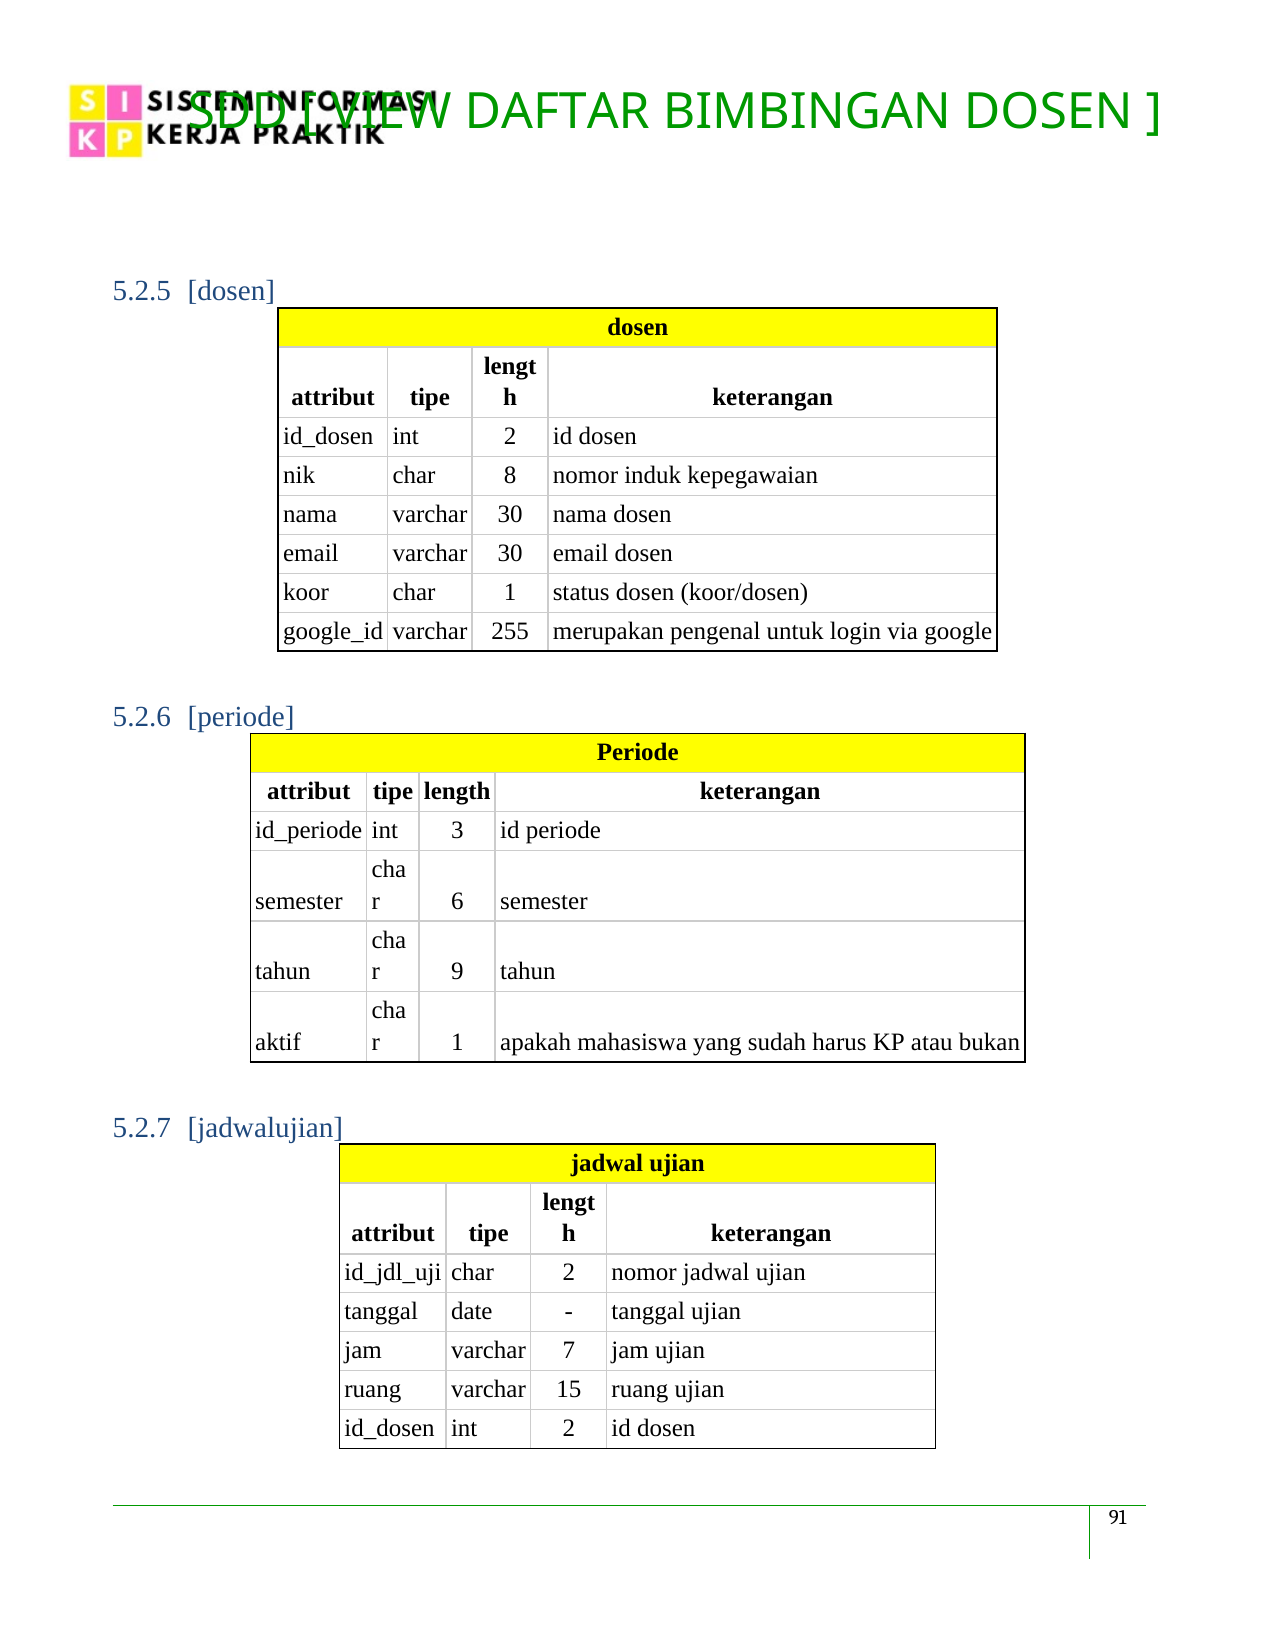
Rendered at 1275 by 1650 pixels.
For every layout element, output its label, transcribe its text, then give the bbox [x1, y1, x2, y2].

table_cell 2 [531, 1255, 606, 1292]
table_cell keterangan [607, 1184, 935, 1253]
table_cell semester [496, 851, 1024, 920]
table_cell attribut [251, 773, 366, 811]
table_header Periode [251, 734, 1024, 772]
table_cell semester [251, 851, 366, 920]
table_cell int [367, 812, 418, 849]
table_cell 1 [420, 992, 494, 1061]
table_cell - [531, 1293, 606, 1331]
table_cell attribut [279, 348, 387, 417]
table_cell status dosen (koor/dosen) [549, 574, 996, 611]
table_cell id_dosen [279, 418, 387, 456]
table_cell tipe [367, 773, 418, 811]
table_cell varchar [447, 1332, 530, 1370]
table_cell length [531, 1184, 606, 1253]
table_cell 9 [420, 922, 494, 991]
table_cell nomor induk kepegawaian [549, 457, 996, 494]
table_cell nama [279, 496, 387, 533]
table_cell nik [279, 457, 387, 494]
table_cell char [367, 851, 418, 920]
table_cell ruang ujian [607, 1371, 935, 1409]
table_cell char [367, 992, 418, 1061]
table_cell 3 [420, 812, 494, 849]
table_cell varchar [388, 613, 471, 650]
table_cell koor [279, 574, 387, 611]
table_cell 255 [473, 613, 547, 650]
table_cell email dosen [549, 535, 996, 572]
table_cell id_dosen [340, 1410, 445, 1448]
table_header jadwal ujian [340, 1145, 935, 1182]
table_cell jam ujian [607, 1332, 935, 1370]
table_cell id dosen [549, 418, 996, 456]
table_cell nama dosen [549, 496, 996, 533]
table_cell email [279, 535, 387, 572]
table_cell 1 [473, 574, 547, 611]
table_cell 2 [473, 418, 547, 456]
table_cell varchar [447, 1371, 530, 1409]
table_cell aktif [251, 992, 366, 1061]
table_cell tipe [388, 348, 471, 417]
table_cell 7 [531, 1332, 606, 1370]
table_cell google_id [279, 613, 387, 650]
table_cell varchar [388, 496, 471, 533]
table_cell tahun [496, 922, 1024, 991]
table_cell date [447, 1293, 530, 1331]
table_cell 8 [473, 457, 547, 494]
table_cell char [388, 457, 471, 494]
subtitle [periode] [112, 699, 1162, 733]
subtitle [jadwalujian] [112, 1110, 1162, 1143]
table_cell int [447, 1410, 530, 1448]
table_cell id_periode [251, 812, 366, 849]
table_cell id periode [496, 812, 1024, 849]
table_cell merupakan pengenal untuk login via google [549, 613, 996, 650]
table_cell tanggal ujian [607, 1293, 935, 1331]
table_cell tahun [251, 922, 366, 991]
table_cell length [473, 348, 547, 417]
table_cell jam [340, 1332, 445, 1370]
table_cell tanggal [340, 1293, 445, 1331]
table_cell attribut [340, 1184, 445, 1253]
table_cell varchar [388, 535, 471, 572]
table_cell keterangan [496, 773, 1024, 811]
table_cell tipe [447, 1184, 530, 1253]
table_cell apakah mahasiswa yang sudah harus KP atau bukan [496, 992, 1024, 1061]
table_cell id dosen [607, 1410, 935, 1448]
subtitle [dosen] [112, 273, 1162, 307]
table_cell 30 [473, 535, 547, 572]
table_cell nomor jadwal ujian [607, 1255, 935, 1292]
table_cell char [388, 574, 471, 611]
picture [65, 80, 439, 161]
table_header dosen [279, 309, 996, 346]
table_cell id_jdl_uji [340, 1255, 445, 1292]
table_cell length [420, 773, 494, 811]
table_cell char [367, 922, 418, 991]
table_cell int [388, 418, 471, 456]
table_cell 6 [420, 851, 494, 920]
table_cell 2 [531, 1410, 606, 1448]
table_cell keterangan [549, 348, 996, 417]
table_cell 30 [473, 496, 547, 533]
table_cell 15 [531, 1371, 606, 1409]
table_cell char [447, 1255, 530, 1292]
table_cell ruang [340, 1371, 445, 1409]
